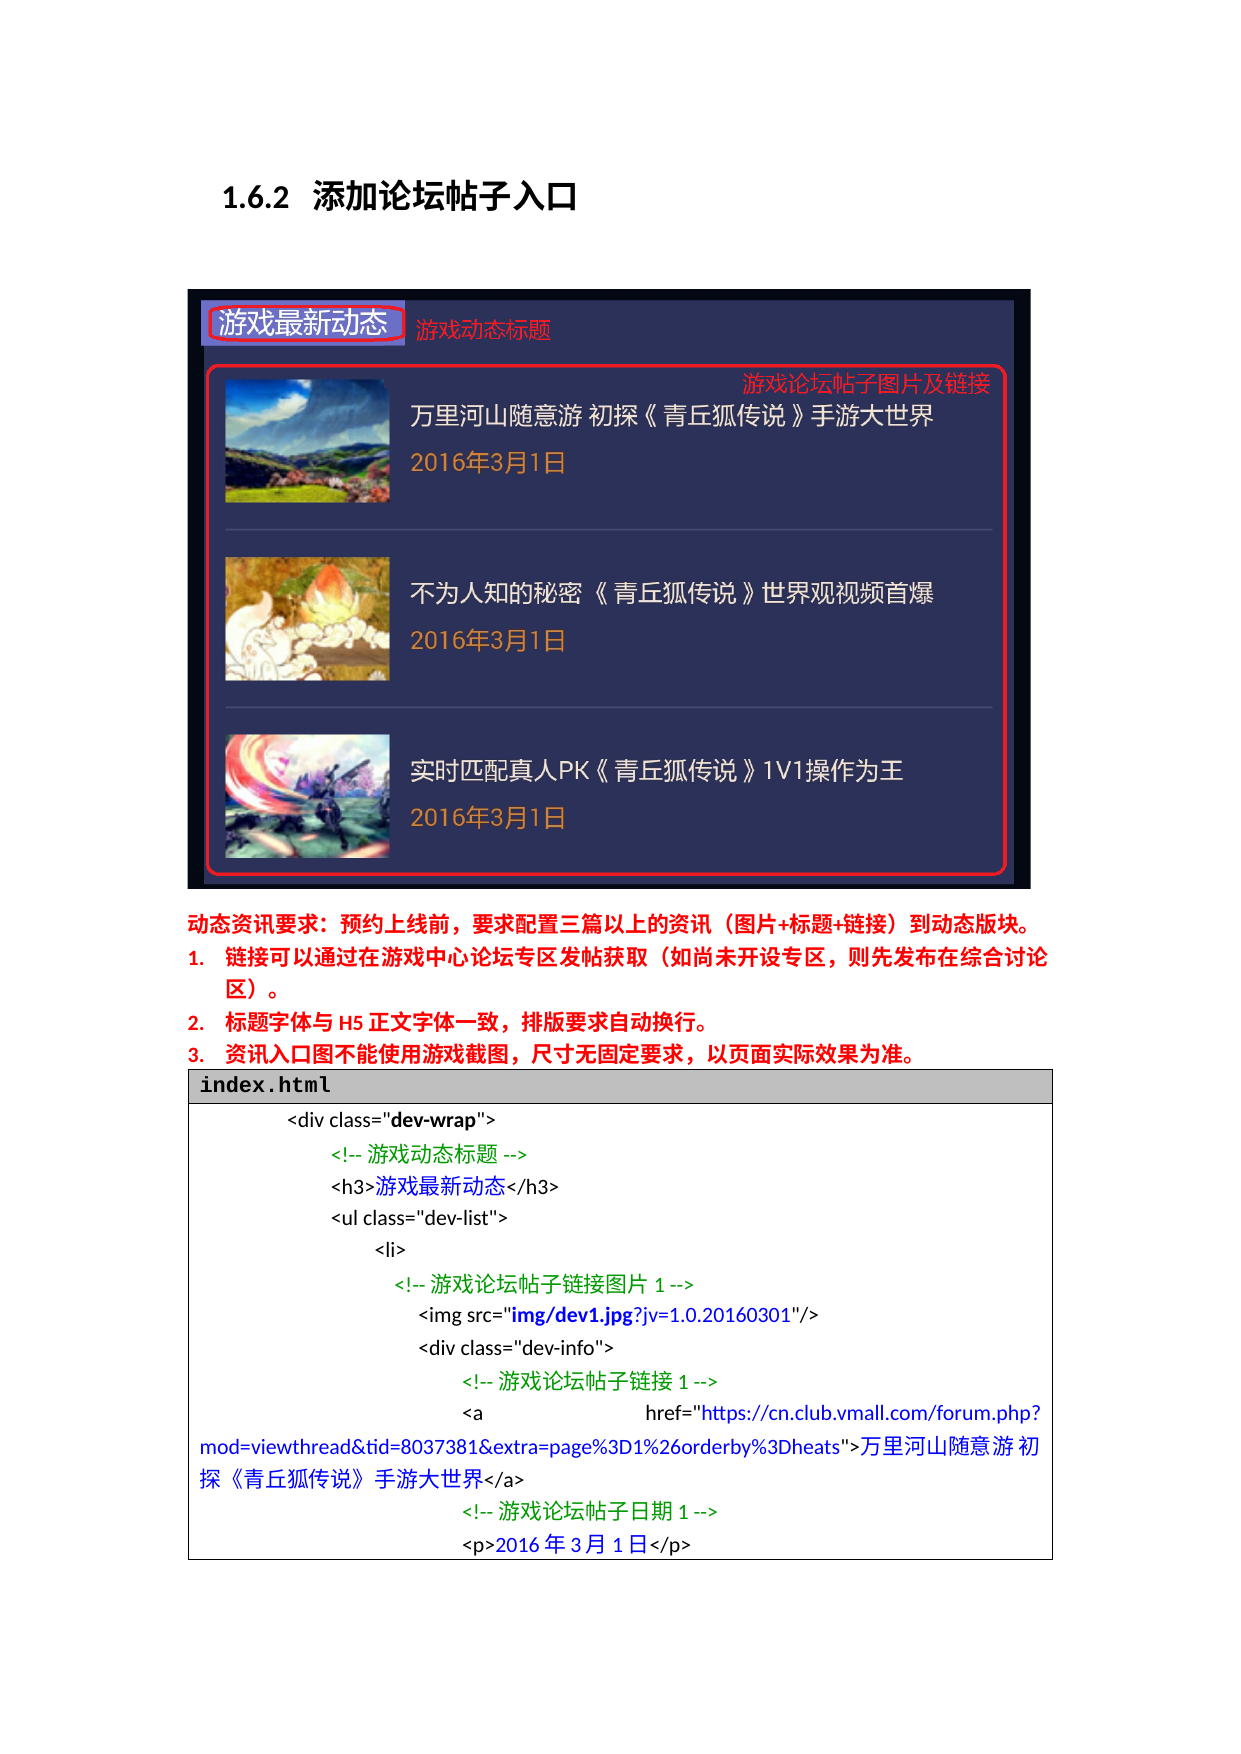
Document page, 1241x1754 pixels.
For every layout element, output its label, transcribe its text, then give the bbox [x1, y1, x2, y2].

list 链接可以通过在游戏中心论坛专区发帖获取（如尚未开设专区，则先发布在综合讨论区）。 [187, 939, 1053, 1004]
text 动态资讯要求：预约上线前，要求配置三篇以上的资讯（图片+标题+链接）到动态版块。 [187, 907, 1053, 939]
table_header index.html [189, 1070, 1052, 1103]
subtitle 1.6.2 添加论坛帖子入口 [187, 162, 1053, 227]
list 资讯入口图不能使用游戏截图，尺寸无固定要求，以页面实际效果为准。 [187, 1037, 1053, 1069]
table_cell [189, 1104, 1052, 1559]
picture [187, 289, 1031, 889]
list 标题字体与H5正文字体一致，排版要求自动换行。 [187, 1004, 1053, 1037]
